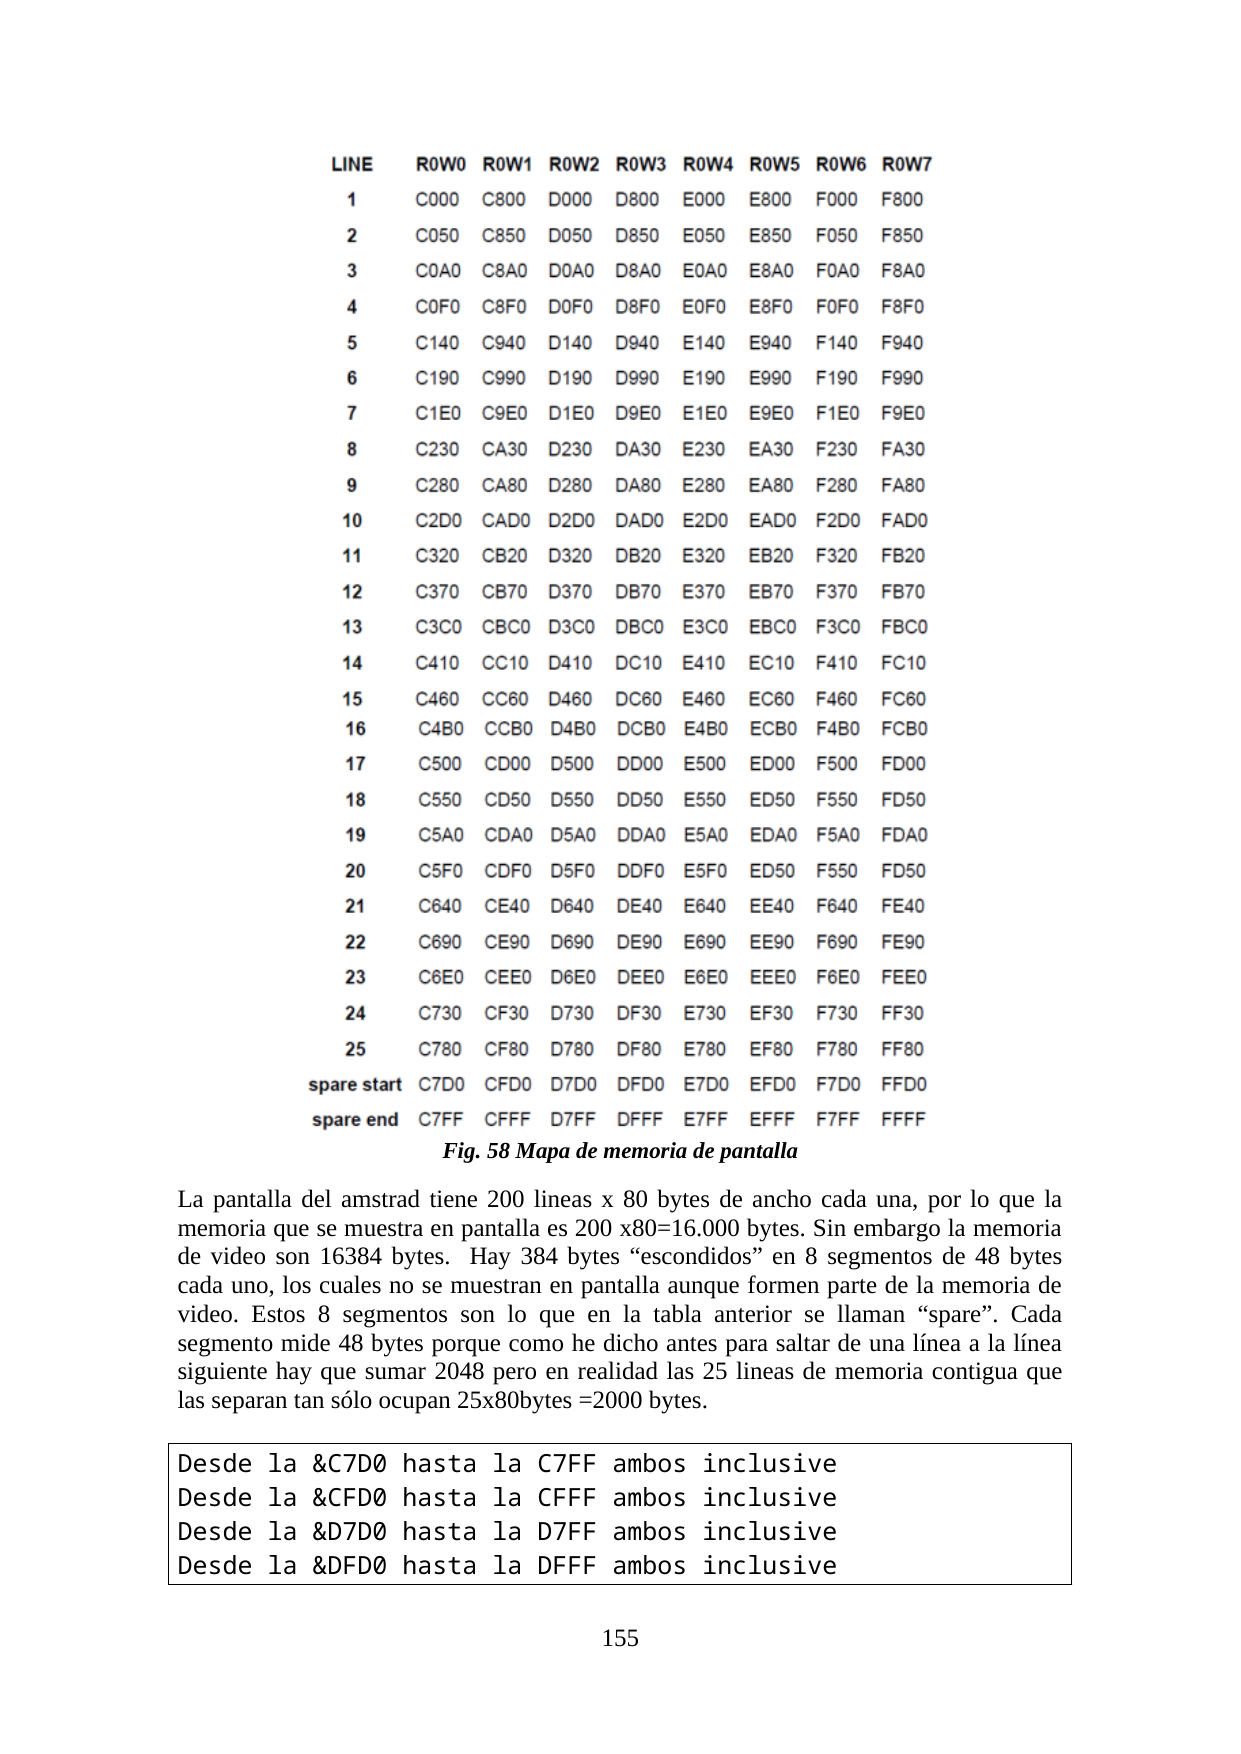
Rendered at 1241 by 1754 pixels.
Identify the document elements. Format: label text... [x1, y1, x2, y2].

text La pantalla del amstrad tiene 200 lineas x 80 bytes de ancho cada una, por lo que la memoria que se muestra en pantalla es 200 x80=16.000 bytes. Sin embargo la memoria de video son 16384 bytes. Hay 384 bytes “escondidos” en 8 segmentos de 48 bytes cada uno, los cuales no se muestran en pantalla aunque formen parte de la memoria de video. Estos 8 segmentos son lo que en la tabla anterior se llaman “spare”. Cada segmento mide 48 bytes porque como he dicho antes para saltar de una línea a la línea siguiente hay que sumar 2048 pero en realidad las 25 lineas de memoria contigua que las separan tan sólo ocupan 25x80bytes =2000 bytes. [177, 1184, 1063, 1414]
text Desde la &CFD0 hasta la CFFF ambos inclusive [177, 1480, 1063, 1514]
text Desde la &DFD0 hasta la DFFF ambos inclusive [169, 1545, 1071, 1584]
picture [296, 147, 944, 1137]
text Desde la &D7D0 hasta la D7FF ambos inclusive [177, 1514, 1063, 1545]
text Desde la &C7D0 hasta la C7FF ambos inclusive [169, 1444, 1071, 1480]
